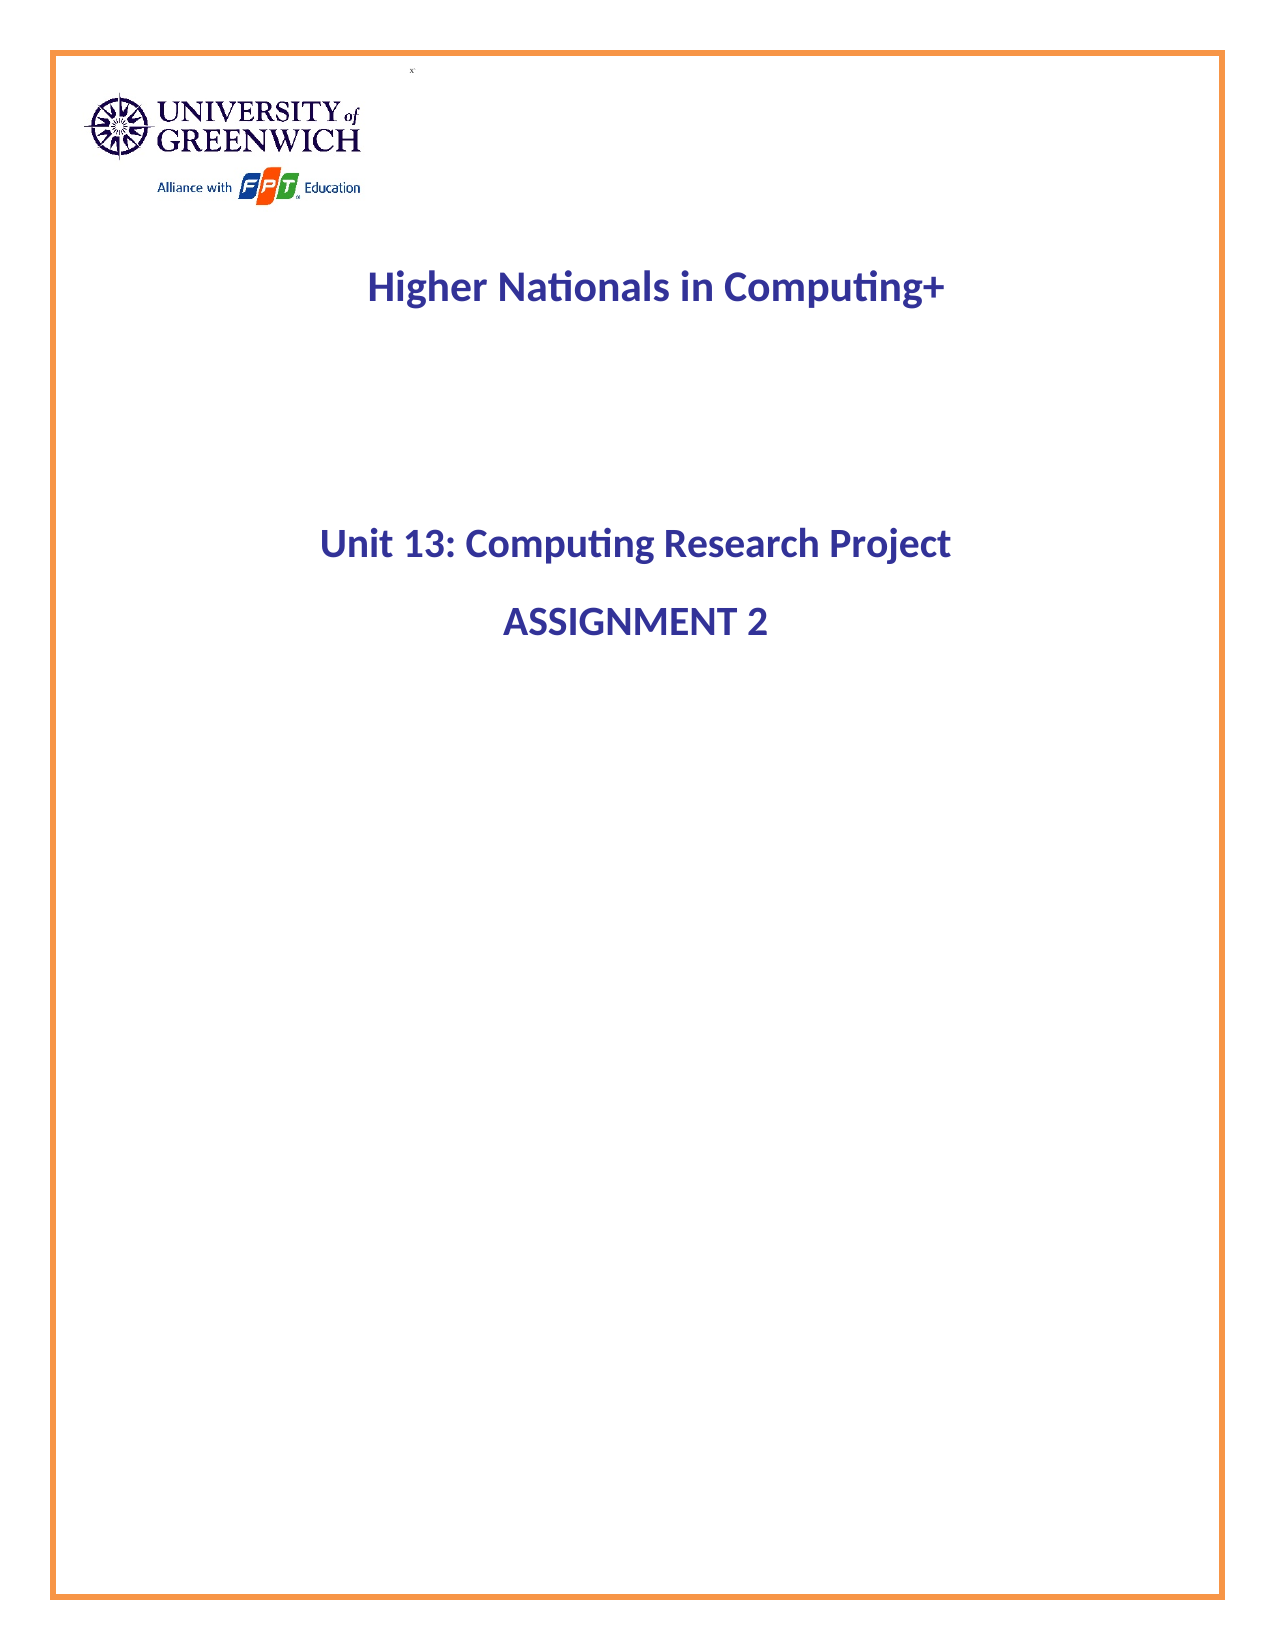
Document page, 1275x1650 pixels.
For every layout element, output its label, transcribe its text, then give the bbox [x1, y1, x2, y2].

text Higher Nationals in Computing+ [172, 259, 1141, 313]
picture [59, 68, 391, 235]
subtitle Unit 13: Computing Research Project ASSIGNMENT 2 [260, 517, 1010, 645]
